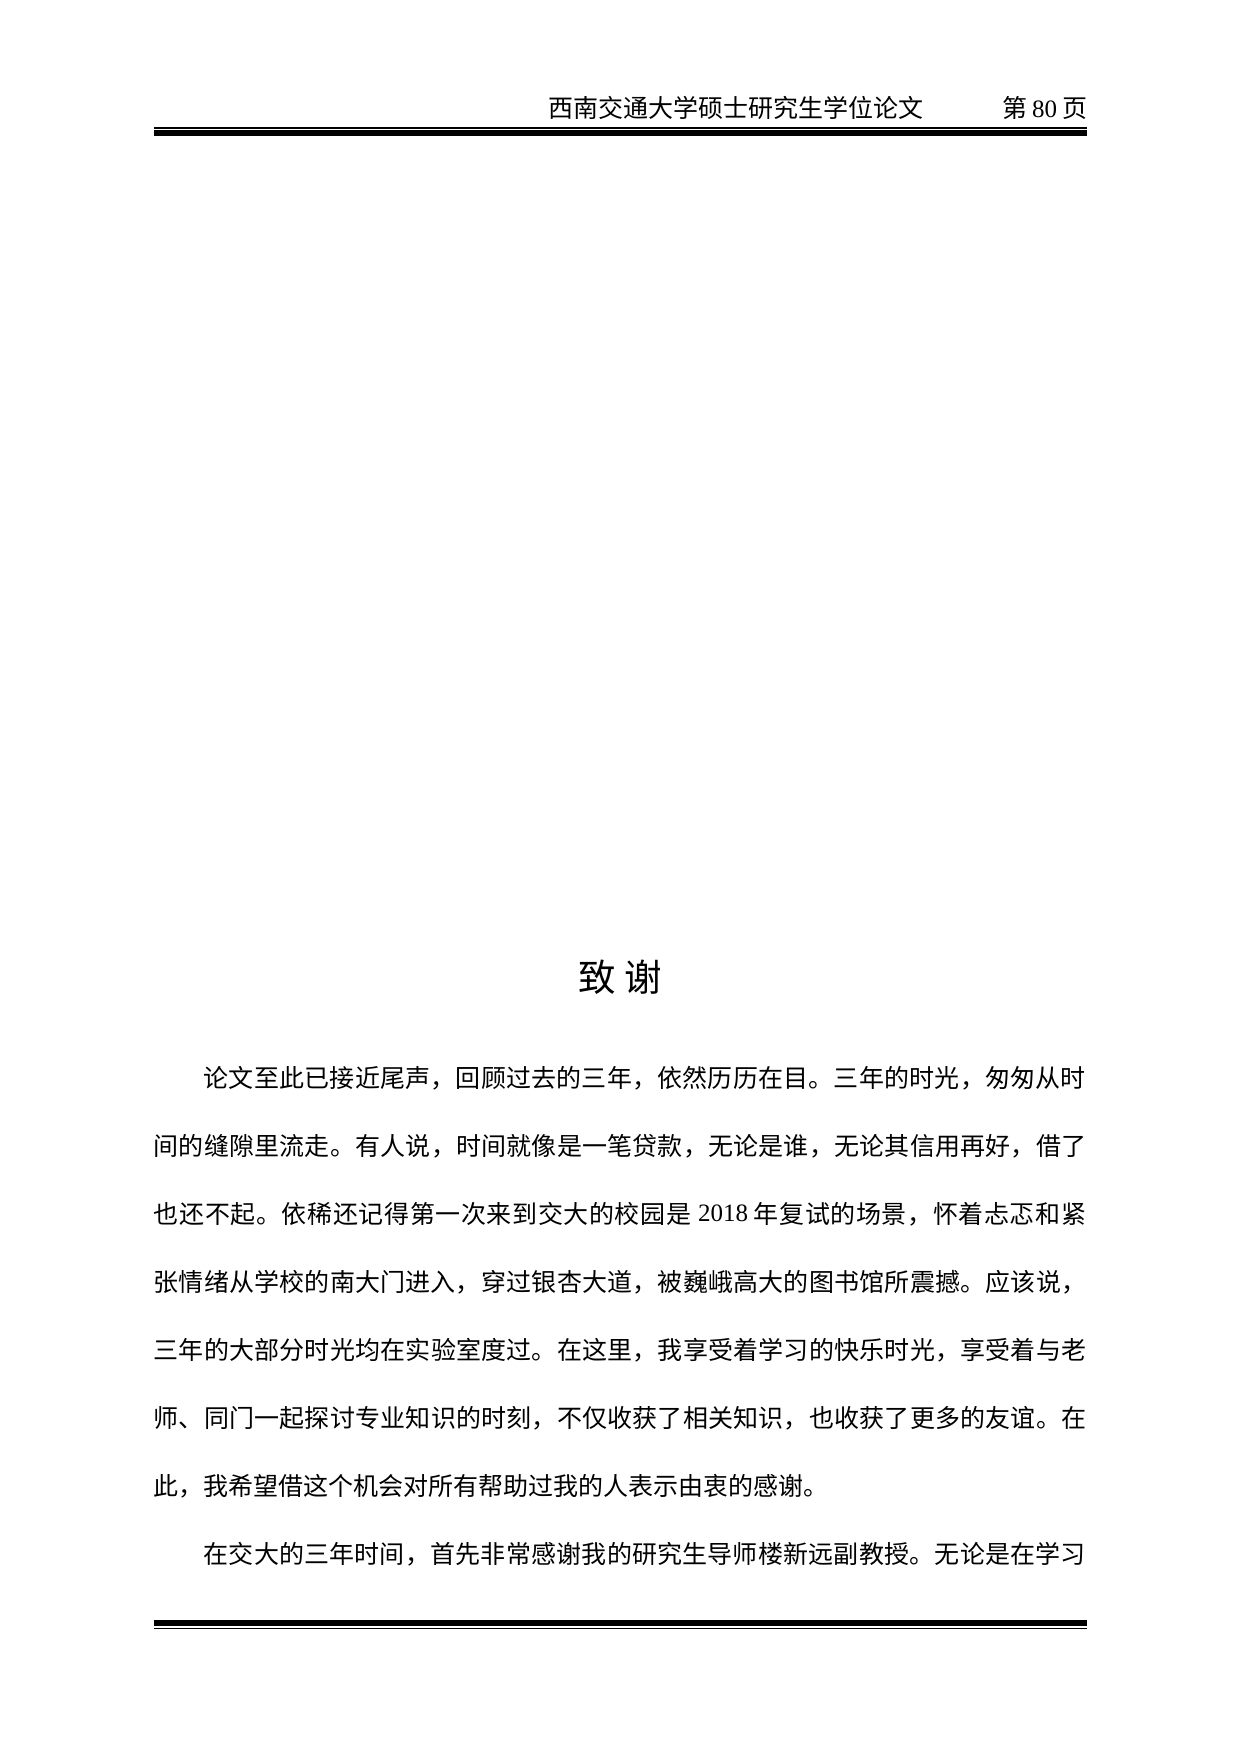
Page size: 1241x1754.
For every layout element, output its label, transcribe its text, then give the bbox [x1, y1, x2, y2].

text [153, 1518, 1087, 1586]
text 论文至此已接近尾声，回顾过去的三年，依然历历在目。三年的时光，匆匆从时间的缝隙里流走。有人说，时间就像是一笔贷款，无论是谁，无论其信用再好，借了也还不起。依稀还记得第一次来到交大的校园是2018年复试的场景，怀着忐忑和紧张情绪从学校的南大门进入，穿过银杏大道，被巍峨高大的图书馆所震撼。应该说，三年的大部分时光均在实验室度过。在这里，我享受着学习的快乐时光，享受着与老师、同门一起探讨专业知识的时刻，不仅收获了相关知识，也收获了更多的友谊。在此，我希望借这个机会对所有帮助过我的人表示由衷的感谢。 [153, 1043, 1087, 1518]
subtitle 致 谢 [153, 941, 1087, 1009]
